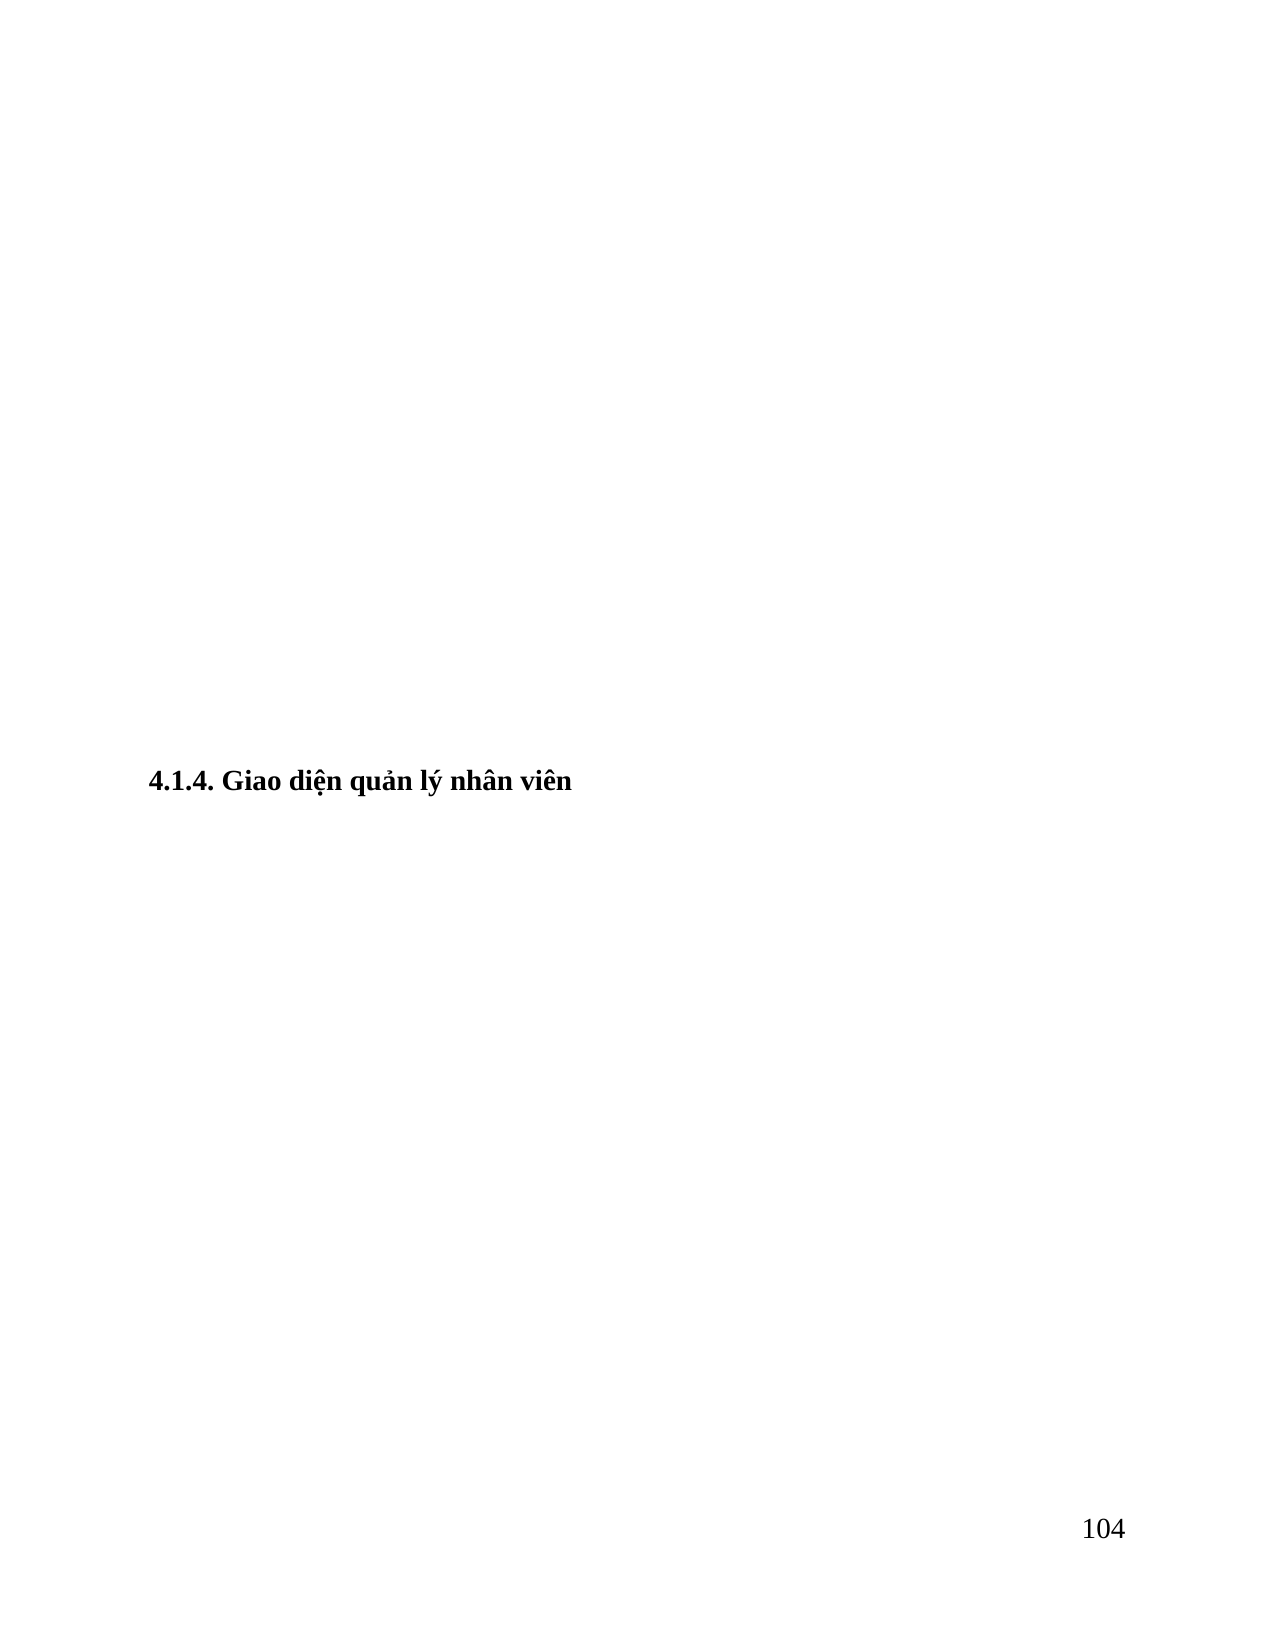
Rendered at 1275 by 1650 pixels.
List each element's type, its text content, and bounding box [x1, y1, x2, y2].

text 4.1.4. Giao diện quản lý nhân viên [148, 763, 1125, 796]
